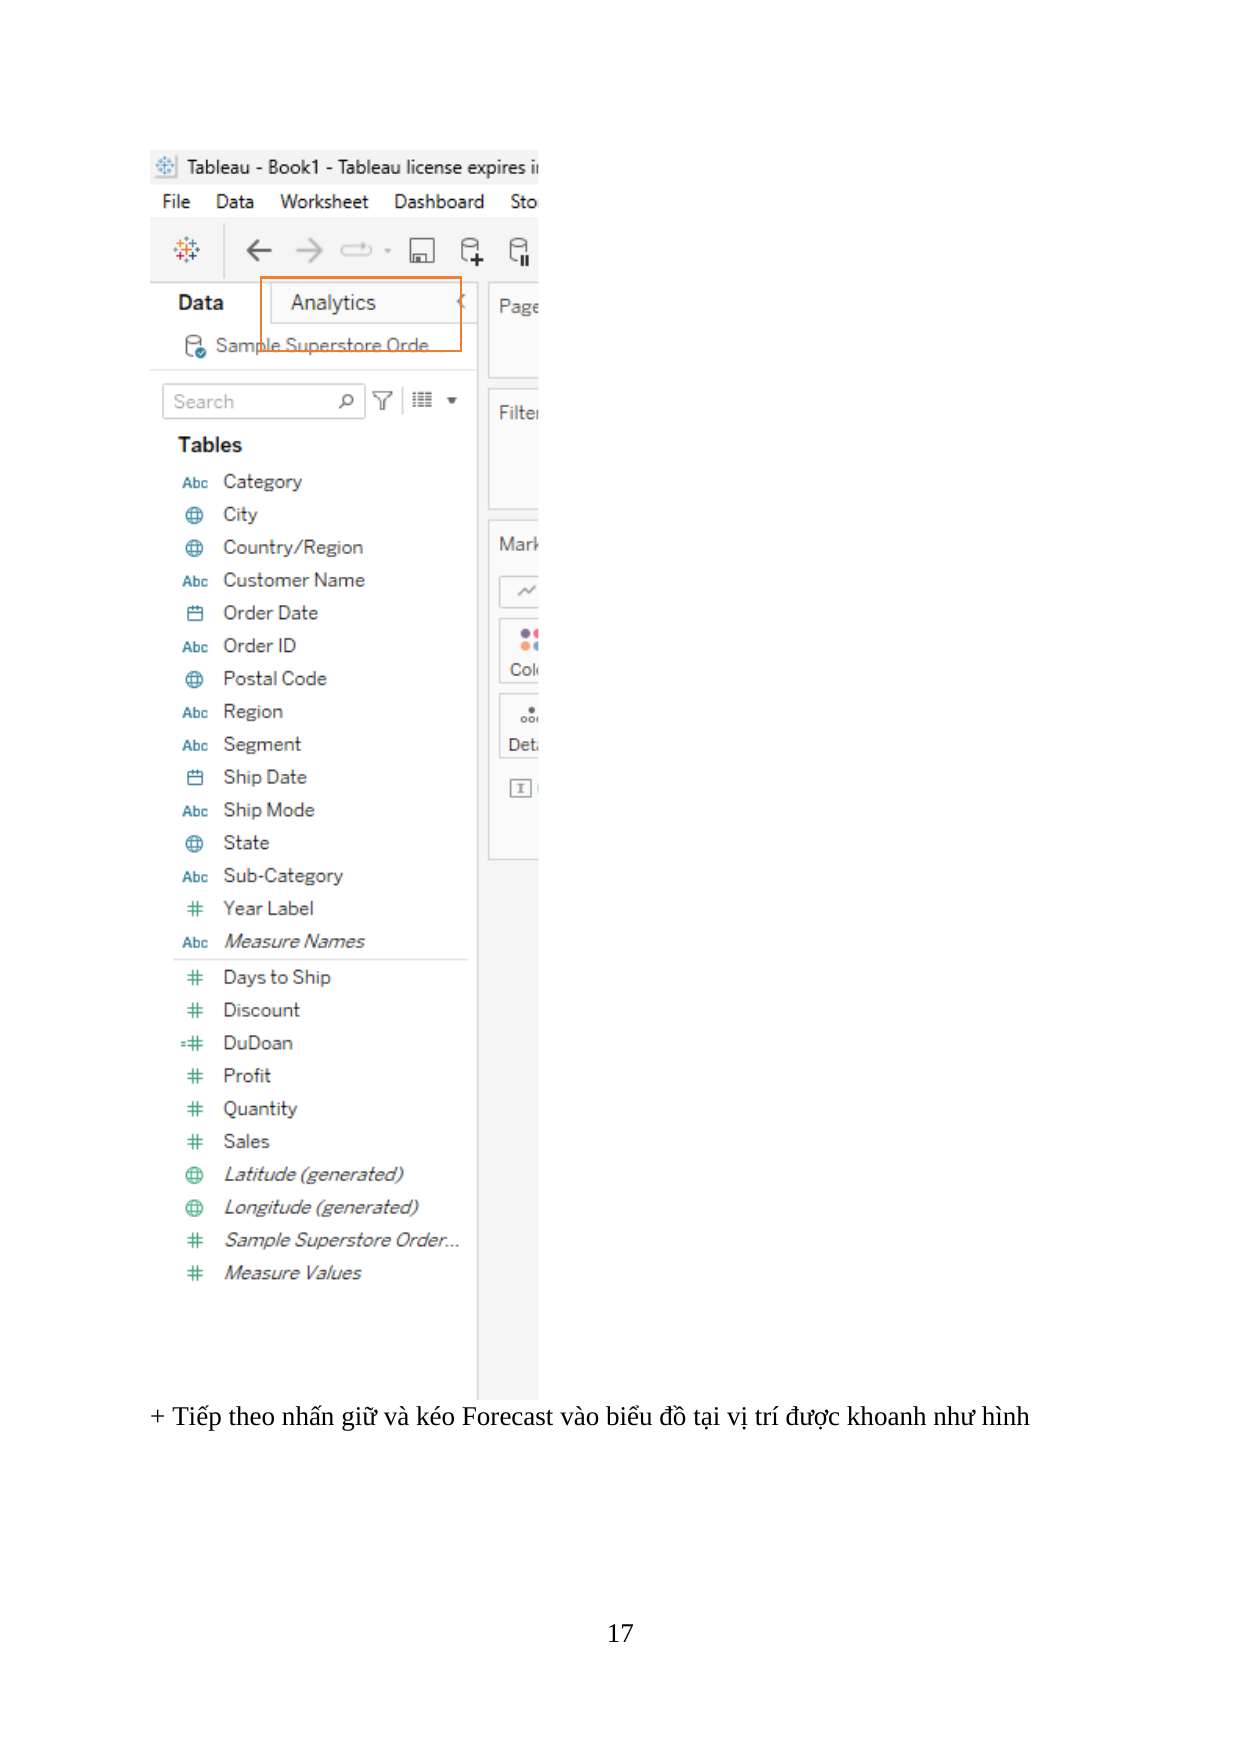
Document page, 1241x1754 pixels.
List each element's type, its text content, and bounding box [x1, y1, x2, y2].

text + Tiếp theo nhấn giữ và kéo Forecast vào biểu đồ tại vị trí được khoanh như hình [150, 1400, 1090, 1431]
picture [150, 150, 539, 1400]
